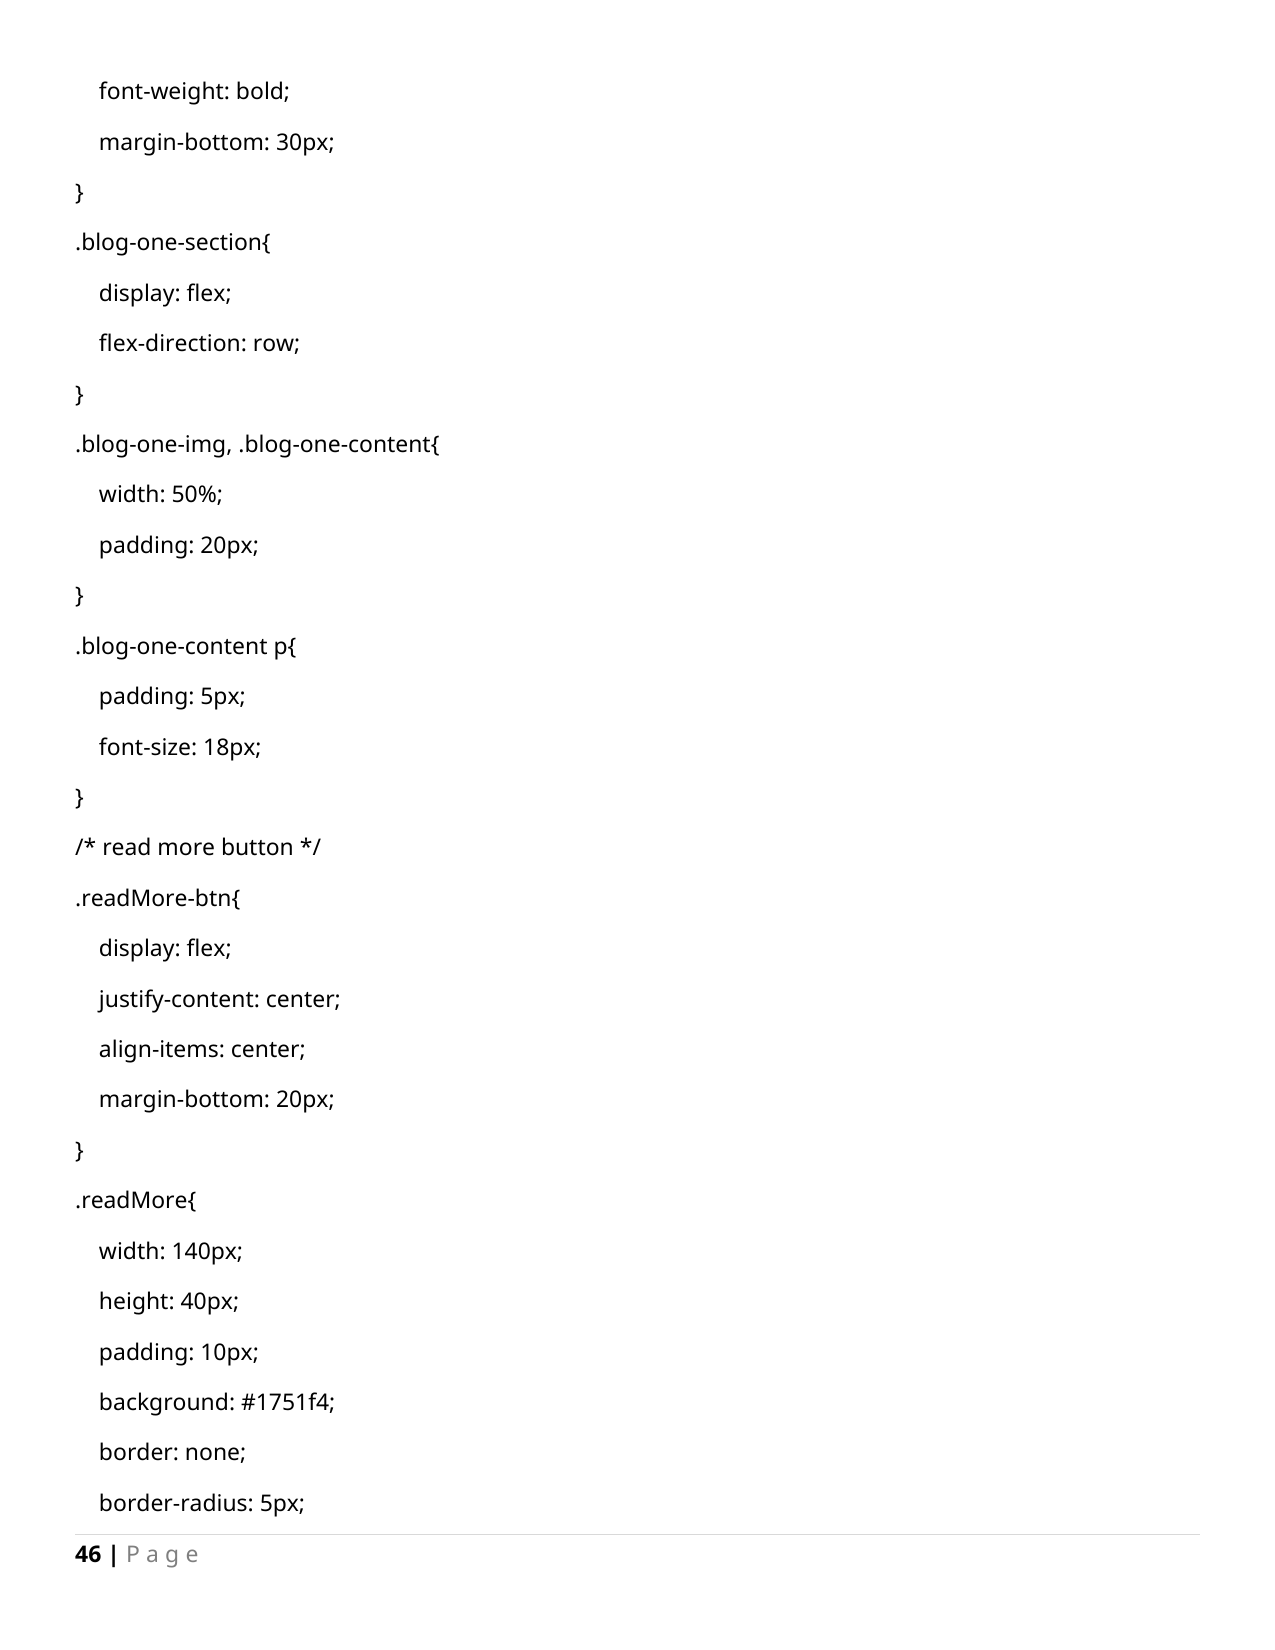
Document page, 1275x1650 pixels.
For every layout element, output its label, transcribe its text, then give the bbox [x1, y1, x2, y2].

text width: 50%; [75, 478, 1200, 509]
text height: 40px; [75, 1285, 1200, 1316]
text } [75, 377, 1200, 409]
text } [75, 579, 1200, 610]
text padding: 5px; [75, 680, 1200, 711]
text .blog-one-section{ [75, 226, 1200, 257]
text display: flex; [75, 932, 1200, 963]
text } [75, 176, 1200, 207]
text /* read more button */ [75, 831, 1200, 862]
text .readMore{ [75, 1184, 1200, 1215]
text justify-content: center; [75, 982, 1200, 1014]
text display: flex; [75, 277, 1200, 308]
text padding: 10px; [75, 1335, 1200, 1367]
text } [75, 781, 1200, 812]
text align-items: center; [75, 1033, 1200, 1064]
text padding: 20px; [75, 529, 1200, 560]
text } [75, 1134, 1200, 1165]
text margin-bottom: 30px; [75, 125, 1200, 157]
text width: 140px; [75, 1234, 1200, 1266]
text .blog-one-img, .blog-one-content{ [75, 428, 1200, 459]
text border-radius: 5px; [75, 1487, 1200, 1518]
text border: none; [75, 1436, 1200, 1467]
text font-size: 18px; [75, 730, 1200, 762]
text background: #1751f4; [75, 1386, 1200, 1417]
text flex-direction: row; [75, 327, 1200, 358]
text .blog-one-content p{ [75, 629, 1200, 661]
text .readMore-btn{ [75, 882, 1200, 913]
text margin-bottom: 20px; [75, 1083, 1200, 1114]
text font-weight: bold; [75, 75, 1200, 106]
